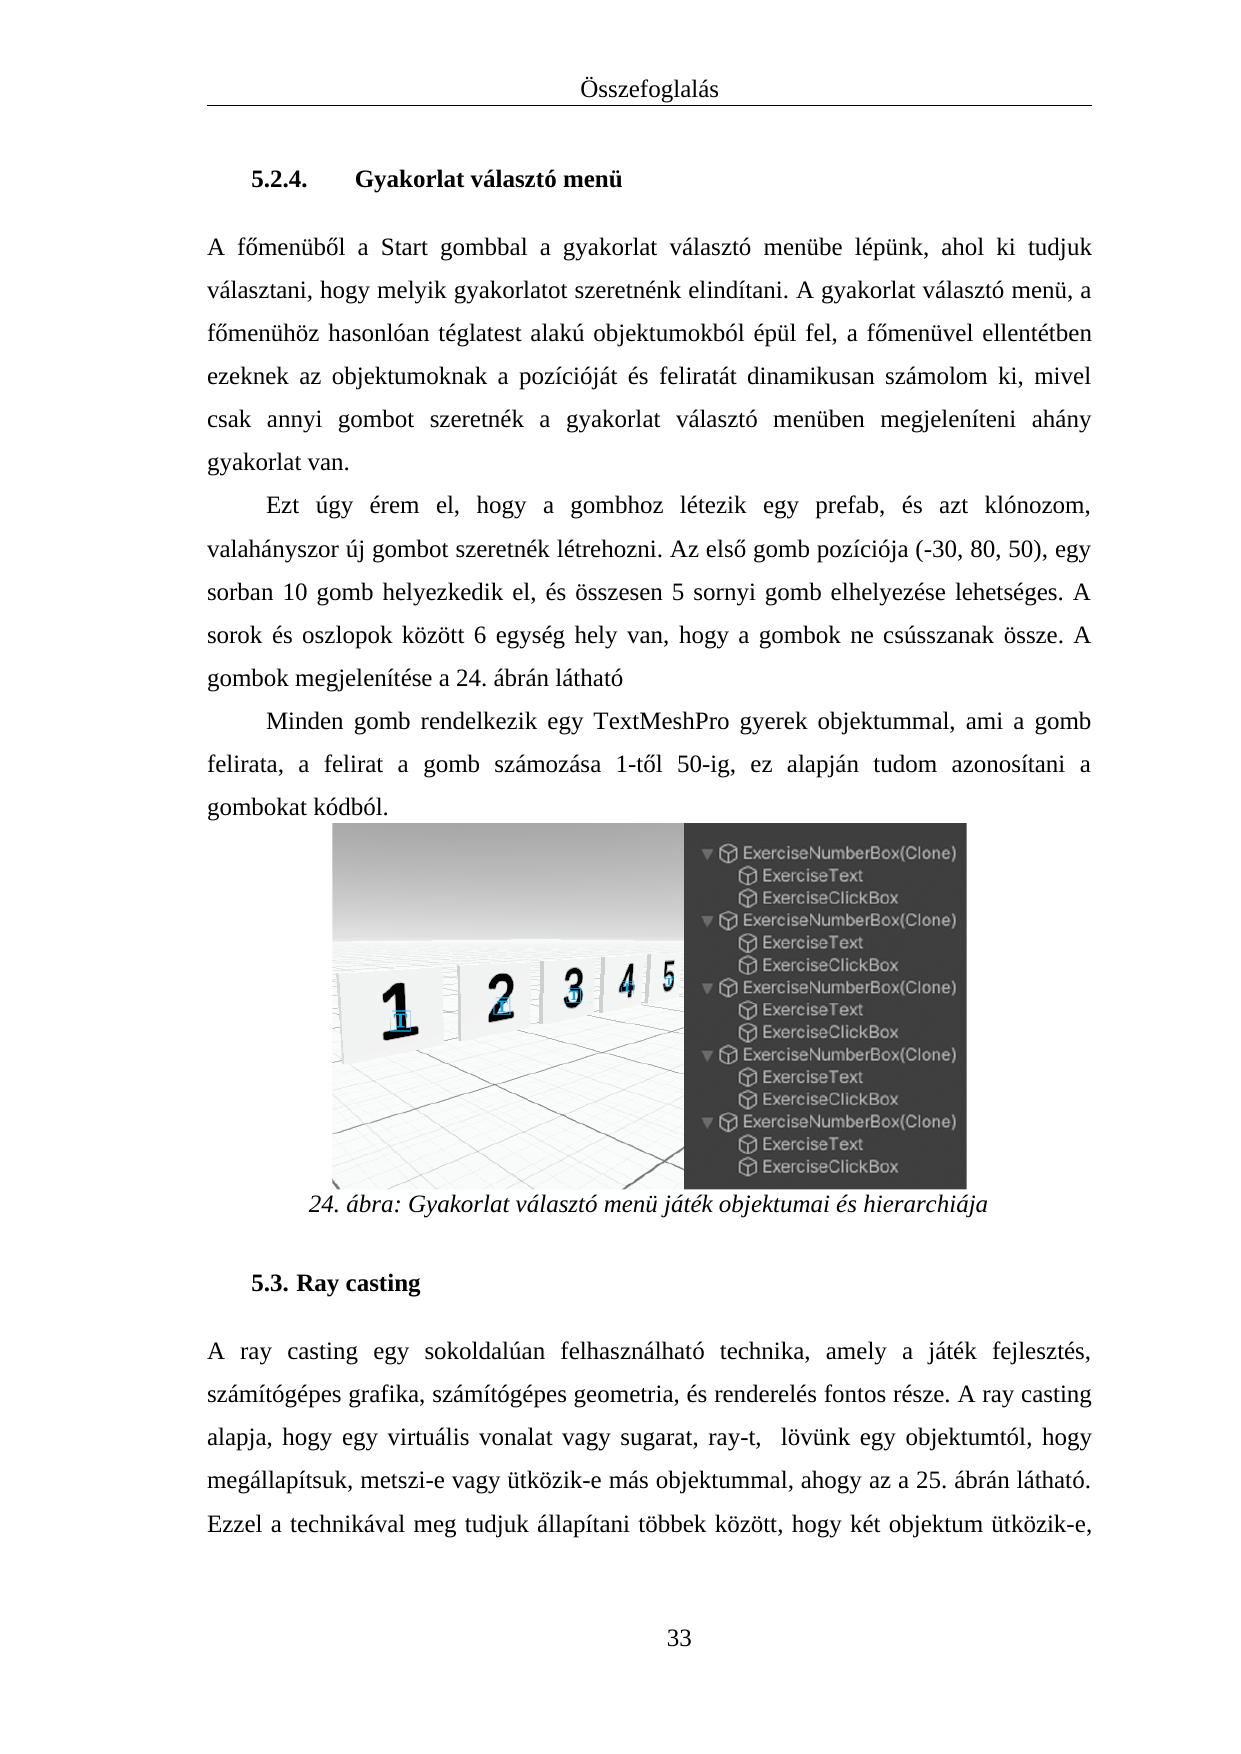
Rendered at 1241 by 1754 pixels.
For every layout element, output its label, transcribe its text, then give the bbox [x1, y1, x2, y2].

picture [332, 823, 967, 1189]
text Ezt úgy érem el, hogy a gombhoz létezik egy prefab, és azt klónozom, valahányszor új gombot szeretnék létrehozni. Az első gomb pozíciója (-30, 80, 50), egy sorban 10 gomb helyezkedik el, és összesen 5 sornyi gomb elhelyezése lehetséges. A sorok és oszlopok között 6 egység hely van, hogy a gombok ne csússzanak össze. A gombok megjelenítése a 24. ábrán látható [207, 491, 1092, 692]
text Minden gomb rendelkezik egy TextMeshPro gyerek objektummal, ami a gomb felirata, a felirat a gomb számozása 1-től 50-ig, ez alapján tudom azonosítani a gombokat kódból. [207, 706, 1092, 821]
text A főmenüből a Start gombbal a gyakorlat választó menübe lépünk, ahol ki tudjuk választani, hogy melyik gyakorlatot szeretnénk elindítani. A gyakorlat választó menü, a főmenühöz hasonlóan téglatest alakú objektumokból épül fel, a főmenüvel ellentétben ezeknek az objektumoknak a pozícióját és feliratát dinamikusan számolom ki, mivel csak annyi gombot szeretnék a gyakorlat választó menüben megjeleníteni ahány gyakorlat van. [207, 232, 1092, 476]
subtitle Gyakorlat választó menü [251, 164, 1092, 192]
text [207, 1336, 1092, 1537]
